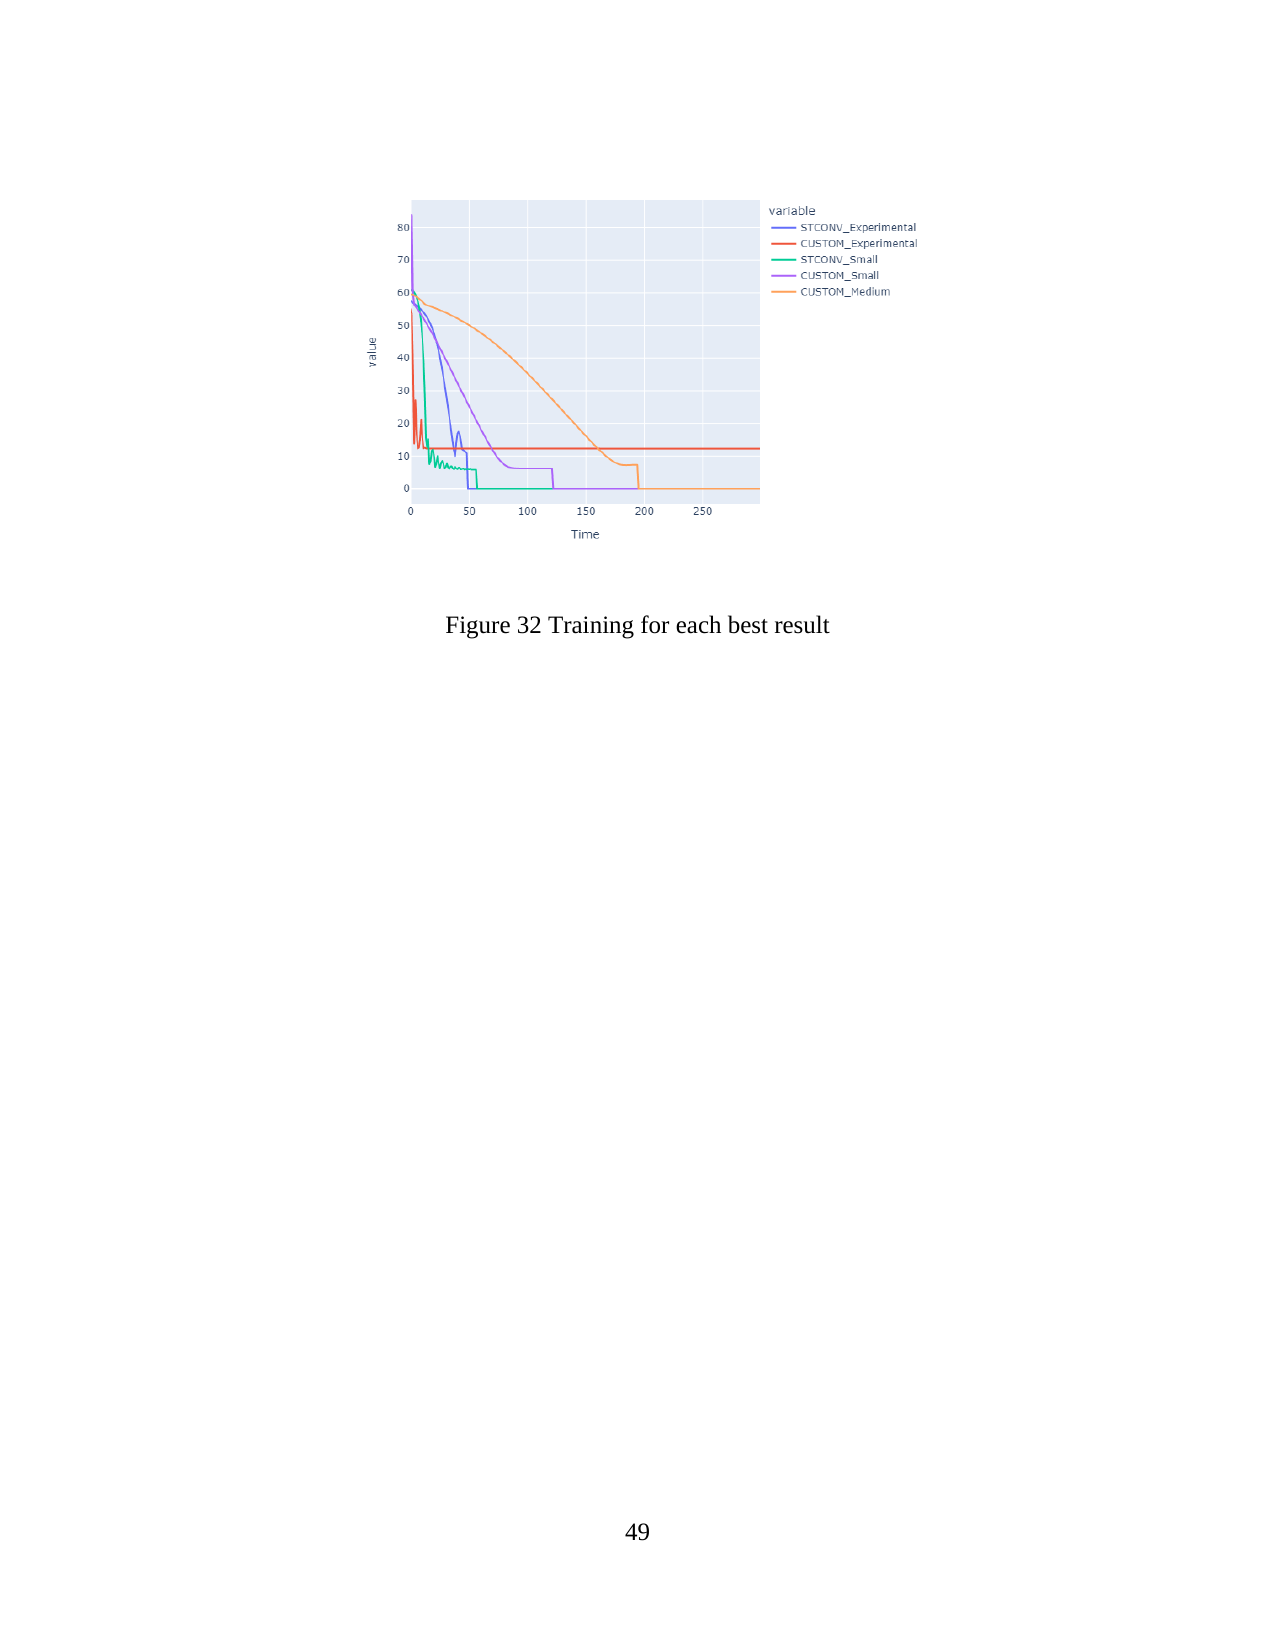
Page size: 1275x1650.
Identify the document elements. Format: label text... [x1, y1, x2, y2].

picture [343, 150, 932, 571]
text Figure Training for each best result [150, 610, 1125, 638]
